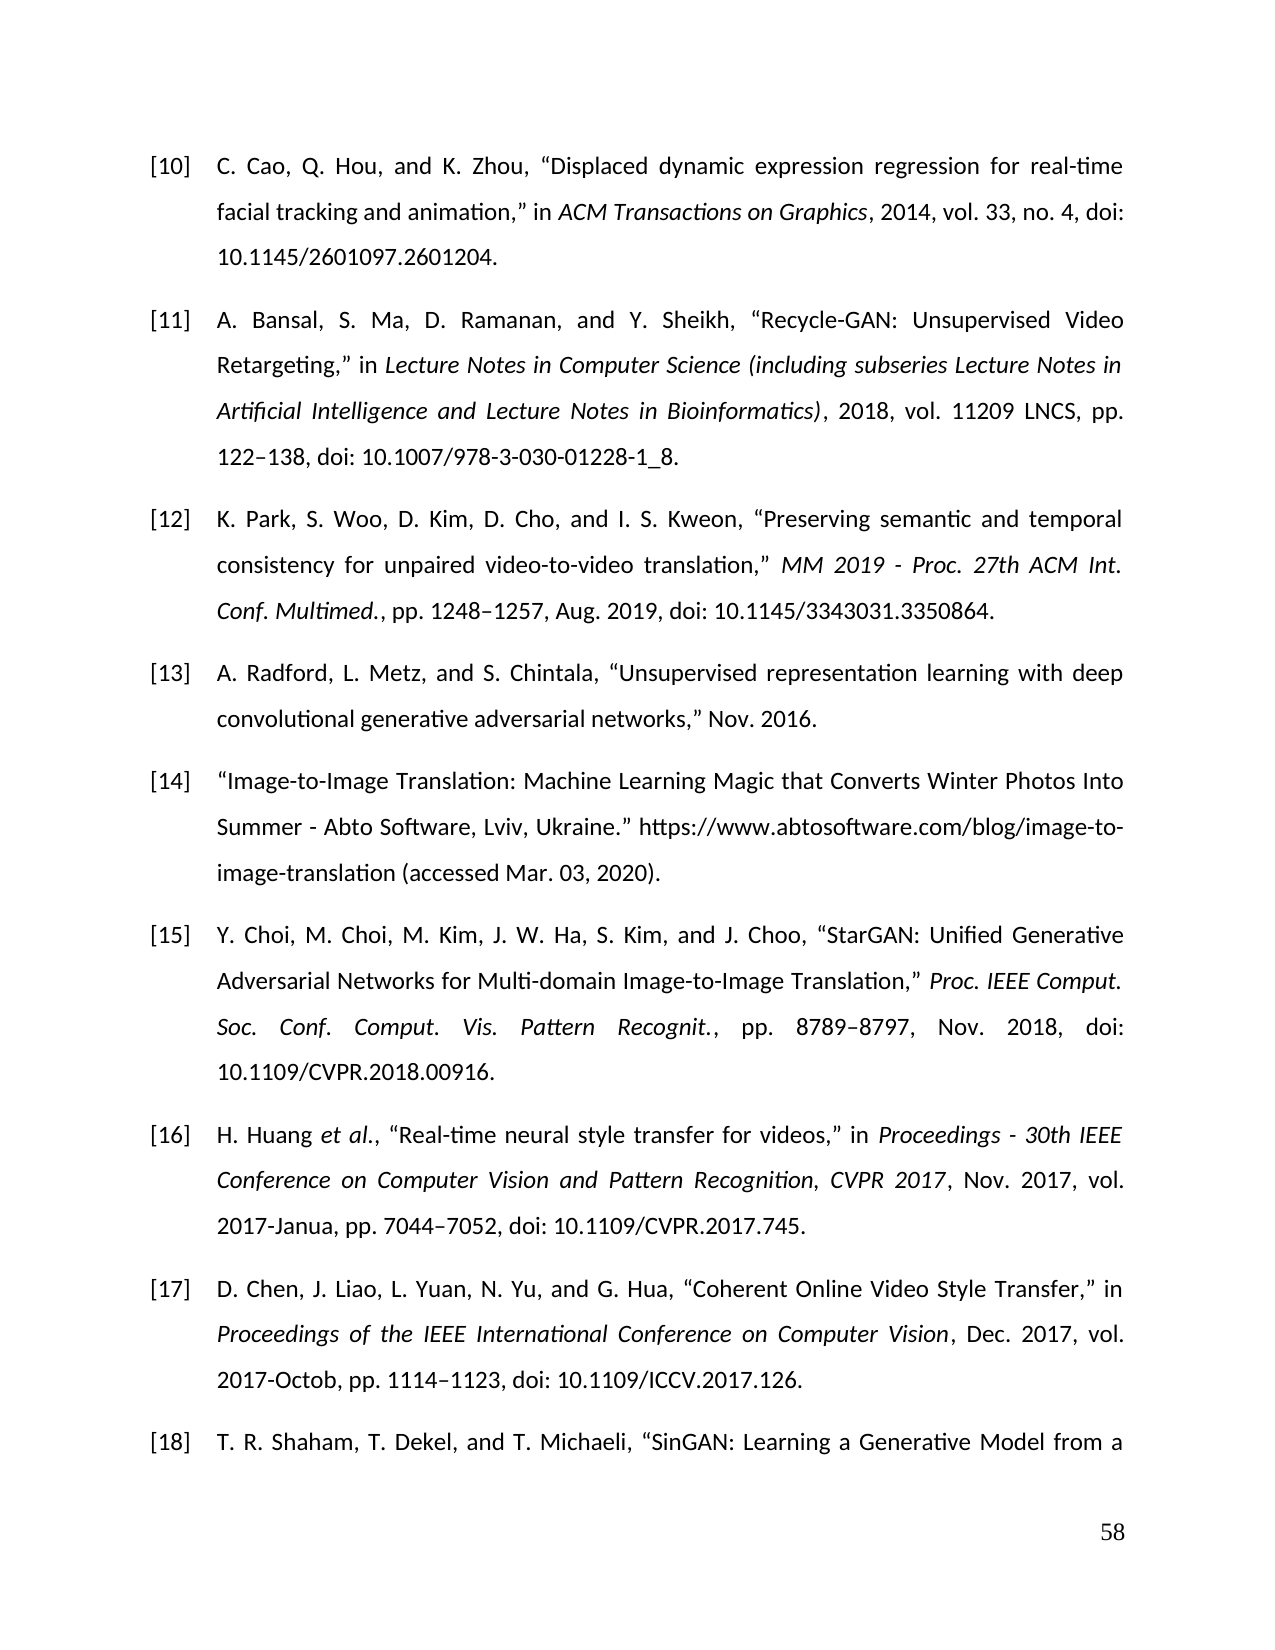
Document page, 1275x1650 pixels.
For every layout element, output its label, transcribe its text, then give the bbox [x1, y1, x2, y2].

text [12] K. Park, S. Woo, D. Kim, D. Cho, and I. S. Kweon, “Preserving semantic and temporal consistency for unpaired video-to-video translation,” MM 2019 - Proc. 27th ACM Int. Conf. Multimed., pp. 1248–1257, Aug. 2019, doi: 10.1145/3343031.3350864. [150, 503, 1125, 625]
text [15] Y. Choi, M. Choi, M. Kim, J. W. Ha, S. Kim, and J. Choo, “StarGAN: Unified Generative Adversarial Networks for Multi-domain Image-to-Image Translation,” Proc. IEEE Comput. Soc. Conf. Comput. Vis. Pattern Recognit., pp. 8789–8797, Nov. 2018, doi: 10.1109/CVPR.2018.00916. [150, 919, 1125, 1087]
text [11] A. Bansal, S. Ma, D. Ramanan, and Y. Sheikh, “Recycle-GAN: Unsupervised Video Retargeting,” in Lecture Notes in Computer Science (including subseries Lecture Notes in Artificial Intelligence and Lecture Notes in Bioinformatics), 2018, vol. 11209 LNCS, pp. 122–138, doi: 10.1007/978-3-030-01228-1_8. [150, 304, 1125, 472]
text [17] D. Chen, J. Liao, L. Yuan, N. Yu, and G. Hua, “Coherent Online Video Style Transfer,” in Proceedings of the IEEE International Conference on Computer Vision, Dec. 2017, vol. 2017-Octob, pp. 1114–1123, doi: 10.1109/ICCV.2017.126. [150, 1273, 1125, 1395]
text [10] C. Cao, Q. Hou, and K. Zhou, “Displaced dynamic expression regression for real-time facial tracking and animation,” in ACM Transactions on Graphics, 2014, vol. 33, no. 4, doi: 10.1145/2601097.2601204. [150, 150, 1125, 272]
text [14] “Image-to-Image Translation: Machine Learning Magic that Converts Winter Photos Into Summer - Abto Software, Lviv, Ukraine.” https://www.abtosoftware.com/blog/image-to-image-translation (accessed Mar. 03, 2020). [150, 765, 1125, 887]
text [16] H. Huang et al., “Real-time neural style transfer for videos,” in Proceedings - 30th IEEE Conference on Computer Vision and Pattern Recognition, CVPR 2017, Nov. 2017, vol. 2017-Janua, pp. 7044–7052, doi: 10.1109/CVPR.2017.745. [150, 1119, 1125, 1241]
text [150, 1427, 1125, 1457]
text [13] A. Radford, L. Metz, and S. Chintala, “Unsupervised representation learning with deep convolutional generative adversarial networks,” Nov. 2016. [150, 657, 1125, 733]
